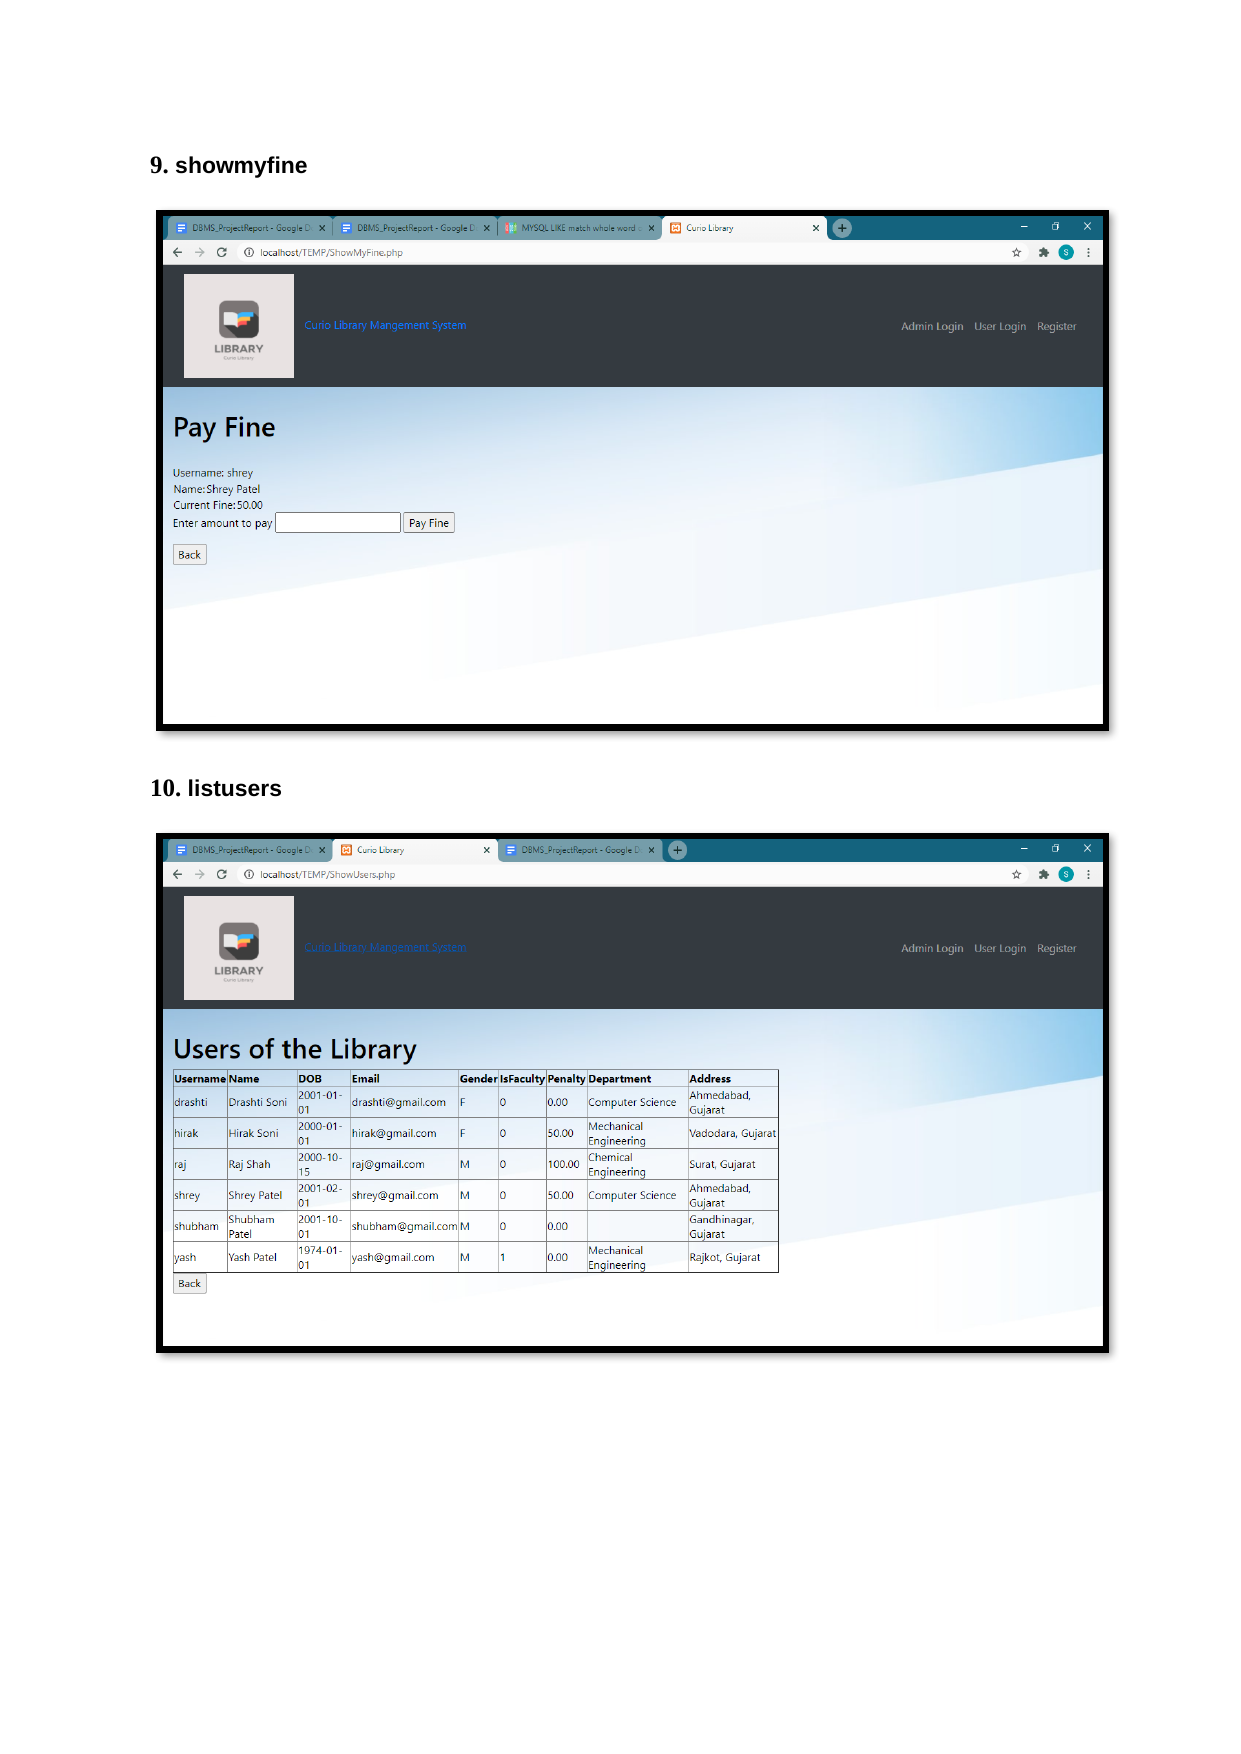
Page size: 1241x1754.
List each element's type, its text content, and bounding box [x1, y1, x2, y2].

picture [163, 839, 1103, 1346]
text 10. listusers [150, 773, 1090, 801]
picture [163, 216, 1103, 724]
text 9. showmyfine [150, 150, 1090, 179]
